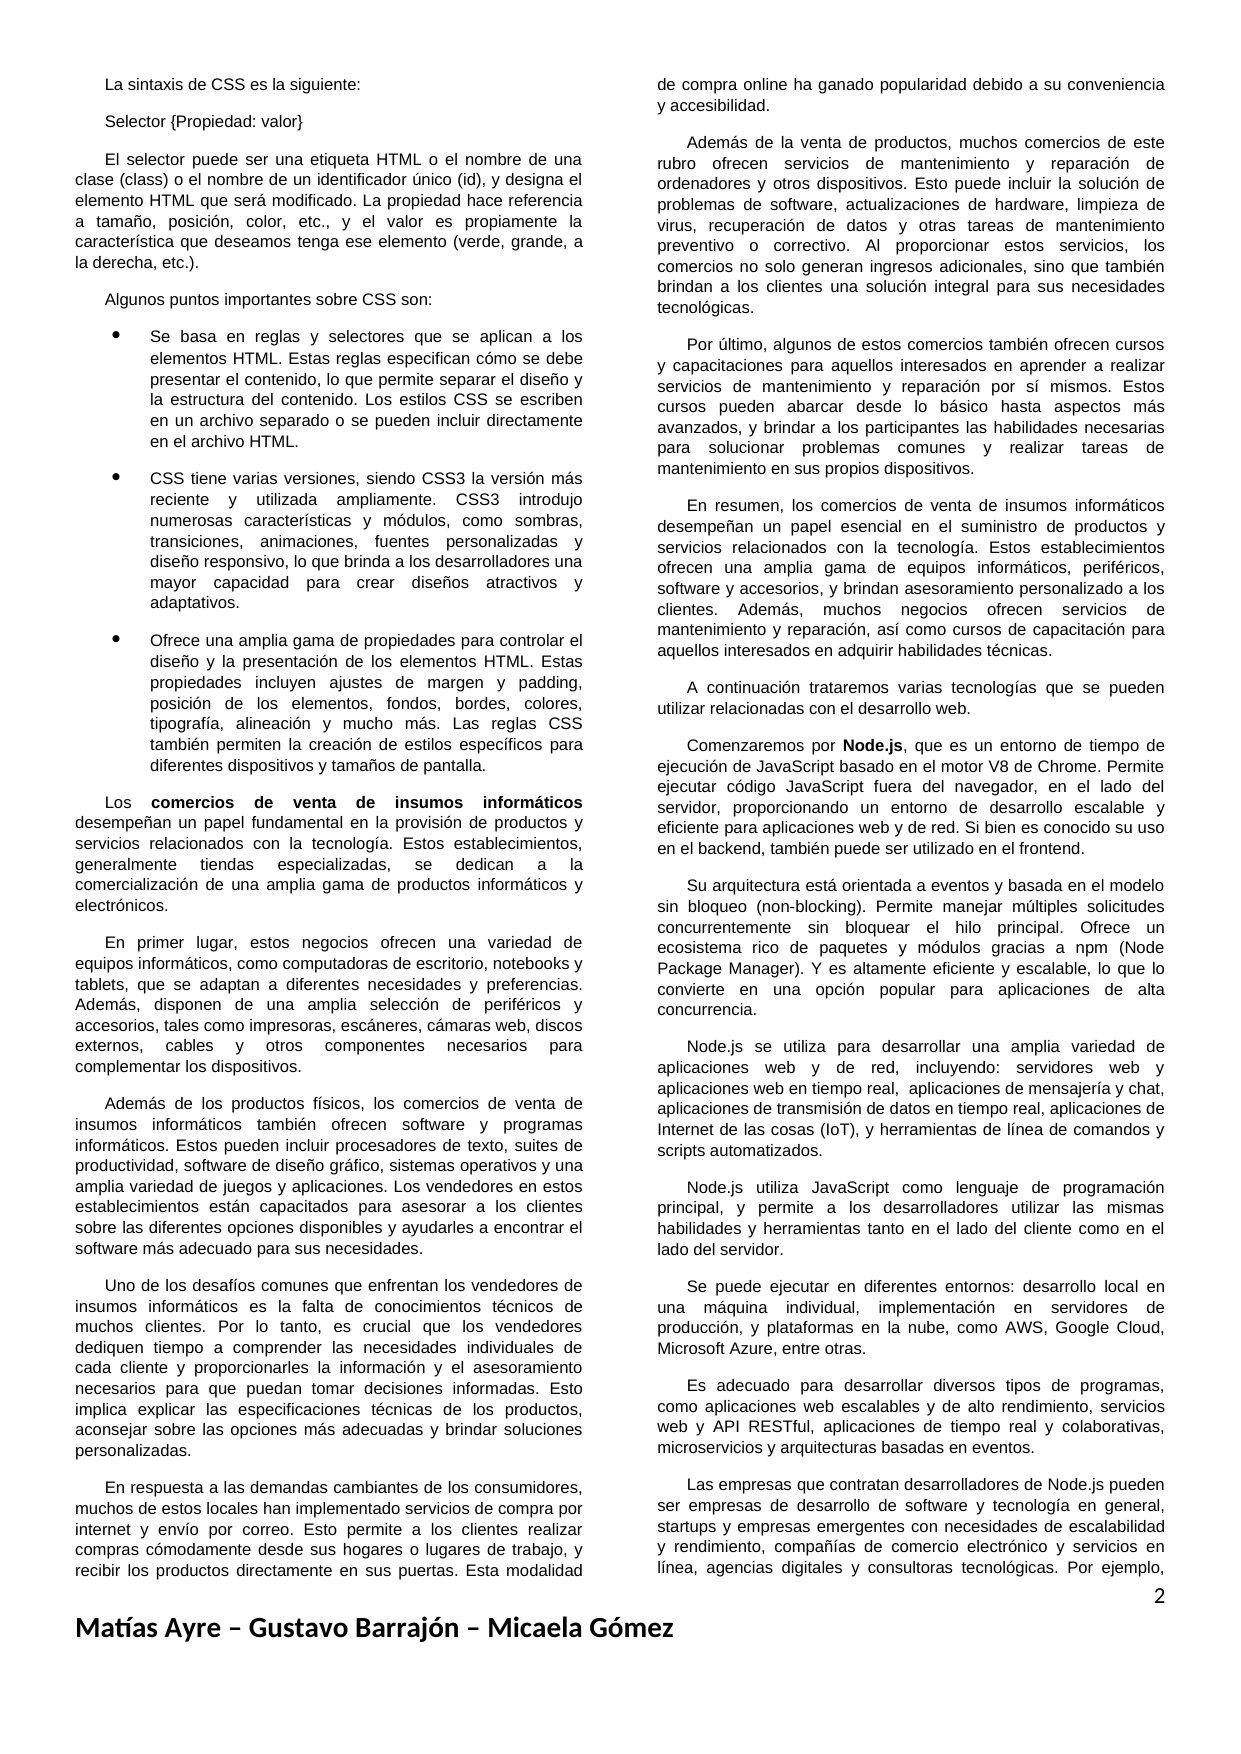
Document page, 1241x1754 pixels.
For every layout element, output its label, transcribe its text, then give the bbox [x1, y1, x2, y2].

text A continuación trataremos varias tecnologías que se pueden utilizar relacionadas con el desarrollo web. [657, 678, 1165, 718]
text Además de la venta de productos, muchos comercios de este rubro ofrecen servicios de mantenimiento y reparación de ordenadores y otros dispositivos. Esto puede incluir la solución de problemas de software, actualizaciones de hardware, limpieza de virus, recuperación de datos y otras tareas de mantenimiento preventivo o correctivo. Al proporcionar estos servicios, los comercios no solo generan ingresos adicionales, sino que también brindan a los clientes una solución integral para sus necesidades tecnológicas. [657, 133, 1165, 317]
list Ofrece una amplia gama de propiedades para controlar el diseño y la presentación de los elementos HTML. Estas propiedades incluyen ajustes de margen y padding, posición de los elementos, fondos, bordes, colores, tipografía, alineación y mucho más. Las reglas CSS también permiten la creación de estilos específicos para diferentes dispositivos y tamaños de pantalla. [112, 631, 583, 774]
text Selector {Propiedad: valor} [75, 112, 583, 131]
text Node.js utiliza JavaScript como lenguaje de programación principal, y permite a los desarrolladores utilizar las mismas habilidades y herramientas tanto en el lado del cliente como en el lado del servidor. [657, 1178, 1165, 1259]
text Node.js se utiliza para desarrollar una amplia variedad de aplicaciones web y de red, incluyendo: servidores web y aplicaciones web en tiempo real, aplicaciones de mensajería y chat, aplicaciones de transmisión de datos en tiempo real, aplicaciones de Internet de las cosas (IoT), y herramientas de línea de comandos y scripts automatizados. [657, 1037, 1165, 1159]
list Se basa en reglas y selectores que se aplican a los elementos HTML. Estas reglas especifican cómo se debe presentar el contenido, lo que permite separar el diseño y la estructura del contenido. Los estilos CSS se escriben en un archivo separado o se pueden incluir directamente en el archivo HTML. [112, 327, 583, 451]
text Es adecuado para desarrollar diversos tipos de programas, como aplicaciones web escalables y de alto rendimiento, servicios web y API RESTful, aplicaciones de tiempo real y colaborativas, microservicios y arquitecturas basadas en eventos. [657, 1376, 1165, 1457]
text En primer lugar, estos negocios ofrecen una variedad de equipos informáticos, como computadoras de escritorio, notebooks y tablets, que se adaptan a diferentes necesidades y preferencias. Además, disponen de una amplia selección de periféricos y accesorios, tales como impresoras, escáneres, cámaras web, discos externos, cables y otros componentes necesarios para complementar los dispositivos. [75, 933, 583, 1076]
text El selector puede ser una etiqueta HTML o el nombre de una clase (class) o el nombre de un identificador único (id), y designa el elemento HTML que será modificado. La propiedad hace referencia a tamaño, posición, color, etc., y el valor es propiamente la característica que deseamos tenga ese elemento (verde, grande, a la derecha, etc.). [75, 149, 583, 272]
text Se puede ejecutar en diferentes entornos: desarrollo local en una máquina individual, implementación en servidores de producción, y plataformas en la nube, como AWS, Google Cloud, Microsoft Azure, entre otras. [657, 1277, 1165, 1358]
text Su arquitectura está orientada a eventos y basada en el modelo sin bloqueo (non-blocking). Permite manejar múltiples solicitudes concurrentemente sin bloquear el hilo principal. Ofrece un ecosistema rico de paquetes y módulos gracias a npm (Node Package Manager). Y es altamente eficiente y escalable, lo que lo convierte en una opción popular para aplicaciones de alta concurrencia. [657, 876, 1165, 1019]
text Algunos puntos importantes sobre CSS son: [75, 290, 583, 309]
list CSS tiene varias versiones, siendo CSS3 la versión más reciente y utilizada ampliamente. CSS3 introdujo numerosas características y módulos, como sombras, transiciones, animaciones, fuentes personalizadas y diseño responsivo, lo que brinda a los desarrolladores una mayor capacidad para crear diseños atractivos y adaptativos. [112, 469, 583, 612]
text En resumen, los comercios de venta de insumos informáticos desempeñan un papel esencial en el suministro de productos y servicios relacionados con la tecnología. Estos establecimientos ofrecen una amplia gama de equipos informáticos, periféricos, software y accesorios, y brindan asesoramiento personalizado a los clientes. Además, muchos negocios ofrecen servicios de mantenimiento y reparación, así como cursos de capacitación para aquellos interesados en adquirir habilidades técnicas. [657, 496, 1165, 660]
text En respuesta a las demandas cambiantes de los consumidores, muchos de estos locales han implementado servicios de compra por internet y envío por correo. Esto permite a los clientes realizar compras cómodamente desde sus hogares o lugares de trabajo, y recibir los productos directamente en sus puertas. Esta modalidad de compra online ha ganado popularidad debido a su conveniencia y accesibilidad. [75, 1478, 583, 1580]
text Además de los productos físicos, los comercios de venta de insumos informáticos también ofrecen software y programas informáticos. Estos pueden incluir procesadores de texto, suites de productividad, software de diseño gráfico, sistemas operativos y una amplia variedad de juegos y aplicaciones. Los vendedores en estos establecimientos están capacitados para asesorar a los clientes sobre las diferentes opciones disponibles y ayudarles a encontrar el software más adecuado para sus necesidades. [75, 1094, 583, 1258]
text Comenzaremos por Node.js, que es un entorno de tiempo de ejecución de JavaScript basado en el motor V8 de Chrome. Permite ejecutar código JavaScript fuera del navegador, en el lado del servidor, proporcionando un entorno de desarrollo escalable y eficiente para aplicaciones web y de red. Si bien es conocido su uso en el backend, también puede ser utilizado en el frontend. [657, 736, 1165, 858]
text Por último, algunos de estos comercios también ofrecen cursos y capacitaciones para aquellos interesados en aprender a realizar servicios de mantenimiento y reparación por sí mismos. Estos cursos pueden abarcar desde lo básico hasta aspectos más avanzados, y brindar a los participantes las habilidades necesarias para solucionar problemas comunes y realizar tareas de mantenimiento en sus propios dispositivos. [657, 335, 1165, 478]
text Uno de los desafíos comunes que enfrentan los vendedores de insumos informáticos es la falta de conocimientos técnicos de muchos clientes. Por lo tanto, es crucial que los vendedores dediquen tiempo a comprender las necesidades individuales de cada cliente y proporcionarles la información y el asesoramiento necesarios para que puedan tomar decisiones informadas. Esto implica explicar las especificaciones técnicas de los productos, aconsejar sobre las opciones más adecuadas y brindar soluciones personalizadas. [75, 1276, 583, 1460]
text La sintaxis de CSS es la siguiente: [75, 75, 583, 94]
text Los comercios de venta de insumos informáticos desempeñan un papel fundamental en la provisión de productos y servicios relacionados con la tecnología. Estos establecimientos, generalmente tiendas especializadas, se dedican a la comercialización de una amplia gama de productos informáticos y electrónicos. [75, 793, 583, 915]
